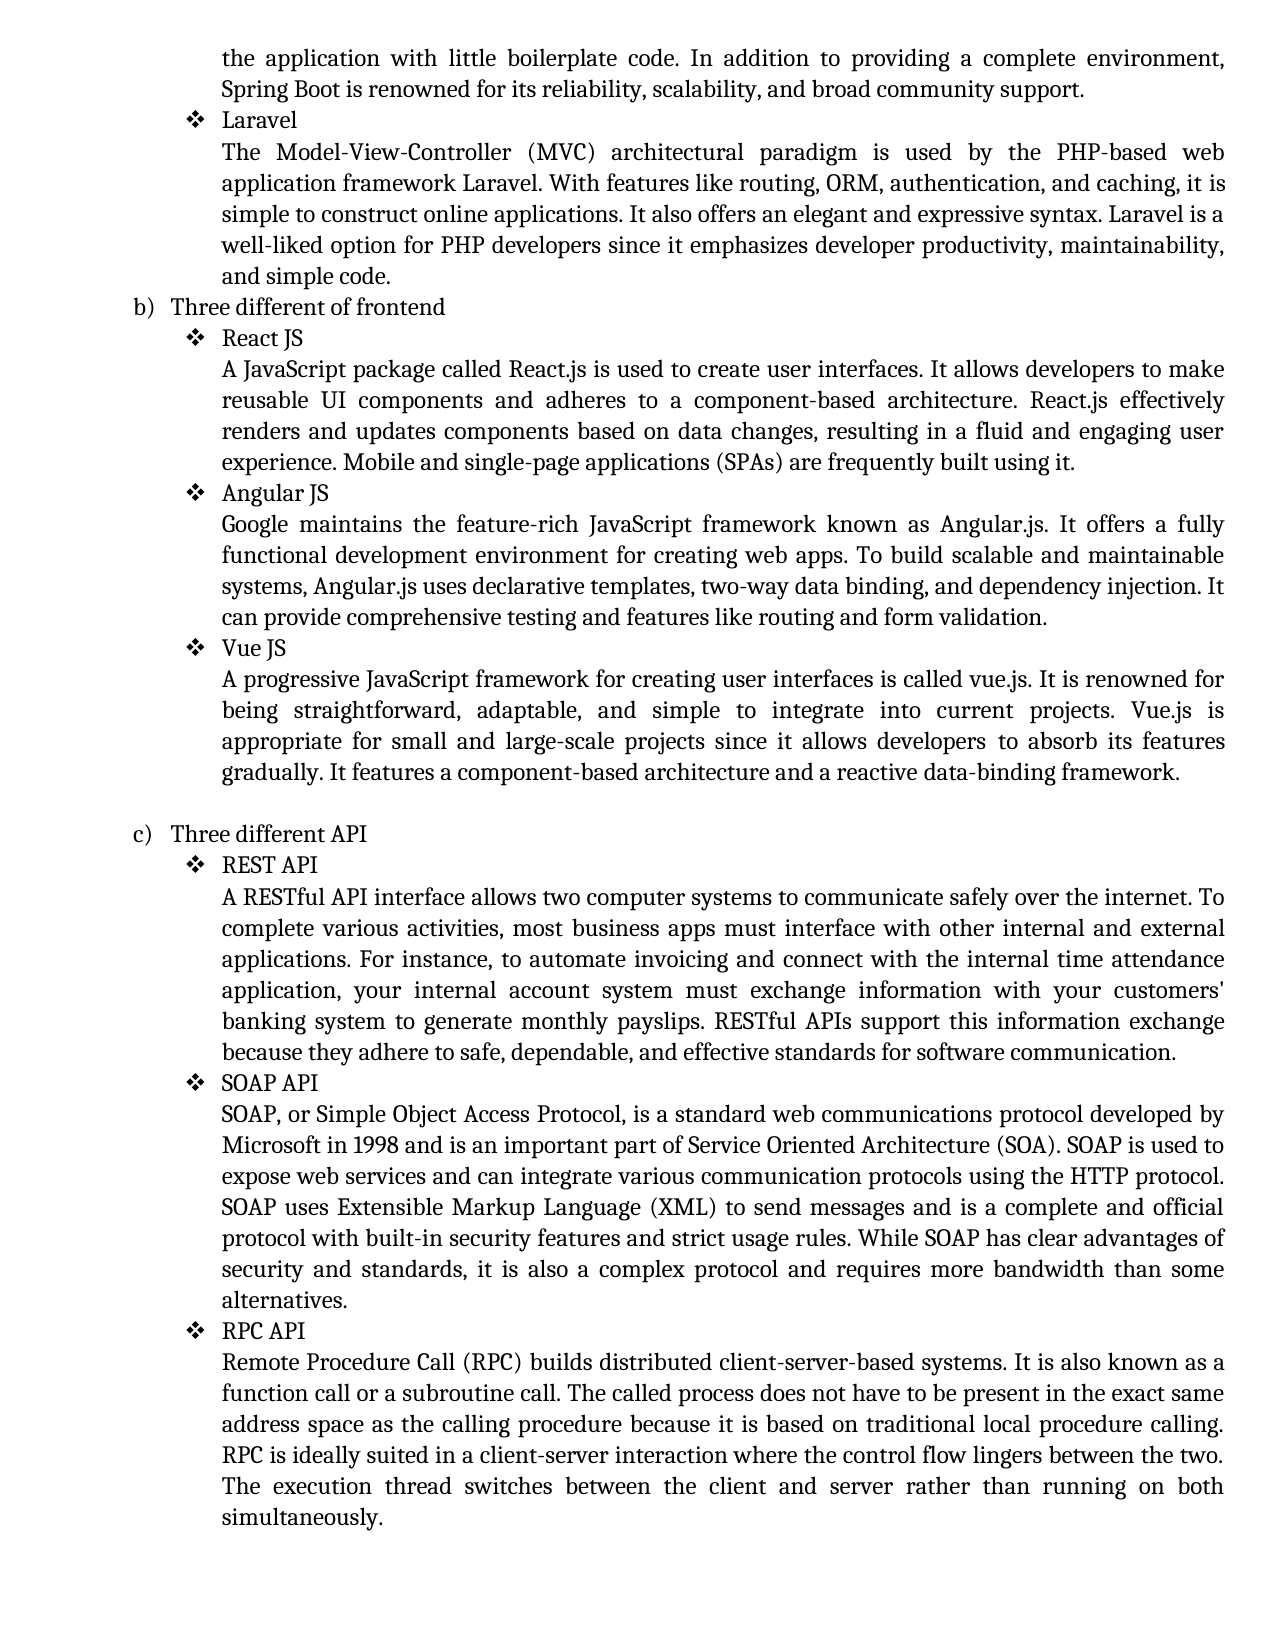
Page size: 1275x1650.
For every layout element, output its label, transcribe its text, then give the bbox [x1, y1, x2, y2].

list Laravel [184, 106, 1226, 135]
list A progressive JavaScript framework for creating user interfaces is called vue.js. It is renowned for being straightforward, adaptable, and simple to integrate into current projects. Vue.js is appropriate for small and large-scale projects since it allows developers to absorb its features gradually. It features a component-based architecture and a reactive data-binding framework. [222, 665, 1226, 787]
list SOAP API [184, 1069, 1226, 1097]
list Three different of frontend [133, 293, 1226, 321]
list A JavaScript package called React.js is used to create user interfaces. It allows developers to make reusable UI components and adheres to a component-based architecture. React.js effectively renders and updates components based on data changes, resulting in a fluid and engaging user experience. Mobile and single-page applications (SPAs) are frequently built using it. [222, 355, 1226, 477]
list Angular JS [184, 479, 1226, 508]
list Vue JS [184, 634, 1226, 663]
list React JS [184, 324, 1226, 352]
list REST API [184, 851, 1226, 880]
list RPC API [184, 1317, 1226, 1346]
list Three different API [133, 820, 1226, 849]
list A RESTful API interface allows two computer systems to communicate safely over the internet. To complete various activities, most business apps must interface with other internal and external applications. For instance, to automate invoicing and connect with the internal time attendance application, your internal account system must exchange information with your customers' banking system to generate monthly payslips. RESTful APIs support this information exchange because they adhere to safe, dependable, and effective standards for software communication. [222, 882, 1226, 1066]
list Remote Procedure Call (RPC) builds distributed client-server-based systems. It is also known as a function call or a subroutine call. The called process does not have to be present in the exact same address space as the calling procedure because it is based on traditional local procedure calling. RPC is ideally suited in a client-server interaction where the control flow lingers between the two. The execution thread switches between the client and server rather than running on both simultaneously. [222, 1348, 1226, 1532]
list SOAP, or Simple Object Access Protocol, is a standard web communications protocol developed by Microsoft in 1998 and is an important part of Service Oriented Architecture (SOA). SOAP is used to expose web services and can integrate various communication protocols using the HTTP protocol. SOAP uses Extensible Markup Language (XML) to send messages and is a complete and official protocol with built-in security features and strict usage rules. While SOAP has clear advantages of security and standards, it is also a complex protocol and requires more bandwidth than some alternatives. [222, 1100, 1226, 1315]
list Google maintains the feature-rich JavaScript framework known as Angular.js. It offers a fully functional development environment for creating web apps. To build scalable and maintainable systems, Angular.js uses declarative templates, two-way data binding, and dependency injection. It can provide comprehensive testing and features like routing and form validation. [222, 510, 1226, 632]
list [222, 44, 1226, 104]
list The Model-View-Controller (MVC) architectural paradigm is used by the PHP-based web application framework Laravel. With features like routing, ORM, authentication, and caching, it is simple to construct online applications. It also offers an elegant and expressive syntax. Laravel is a well-liked option for PHP developers since it emphasizes developer productivity, maintainability, and simple code. [222, 137, 1226, 290]
